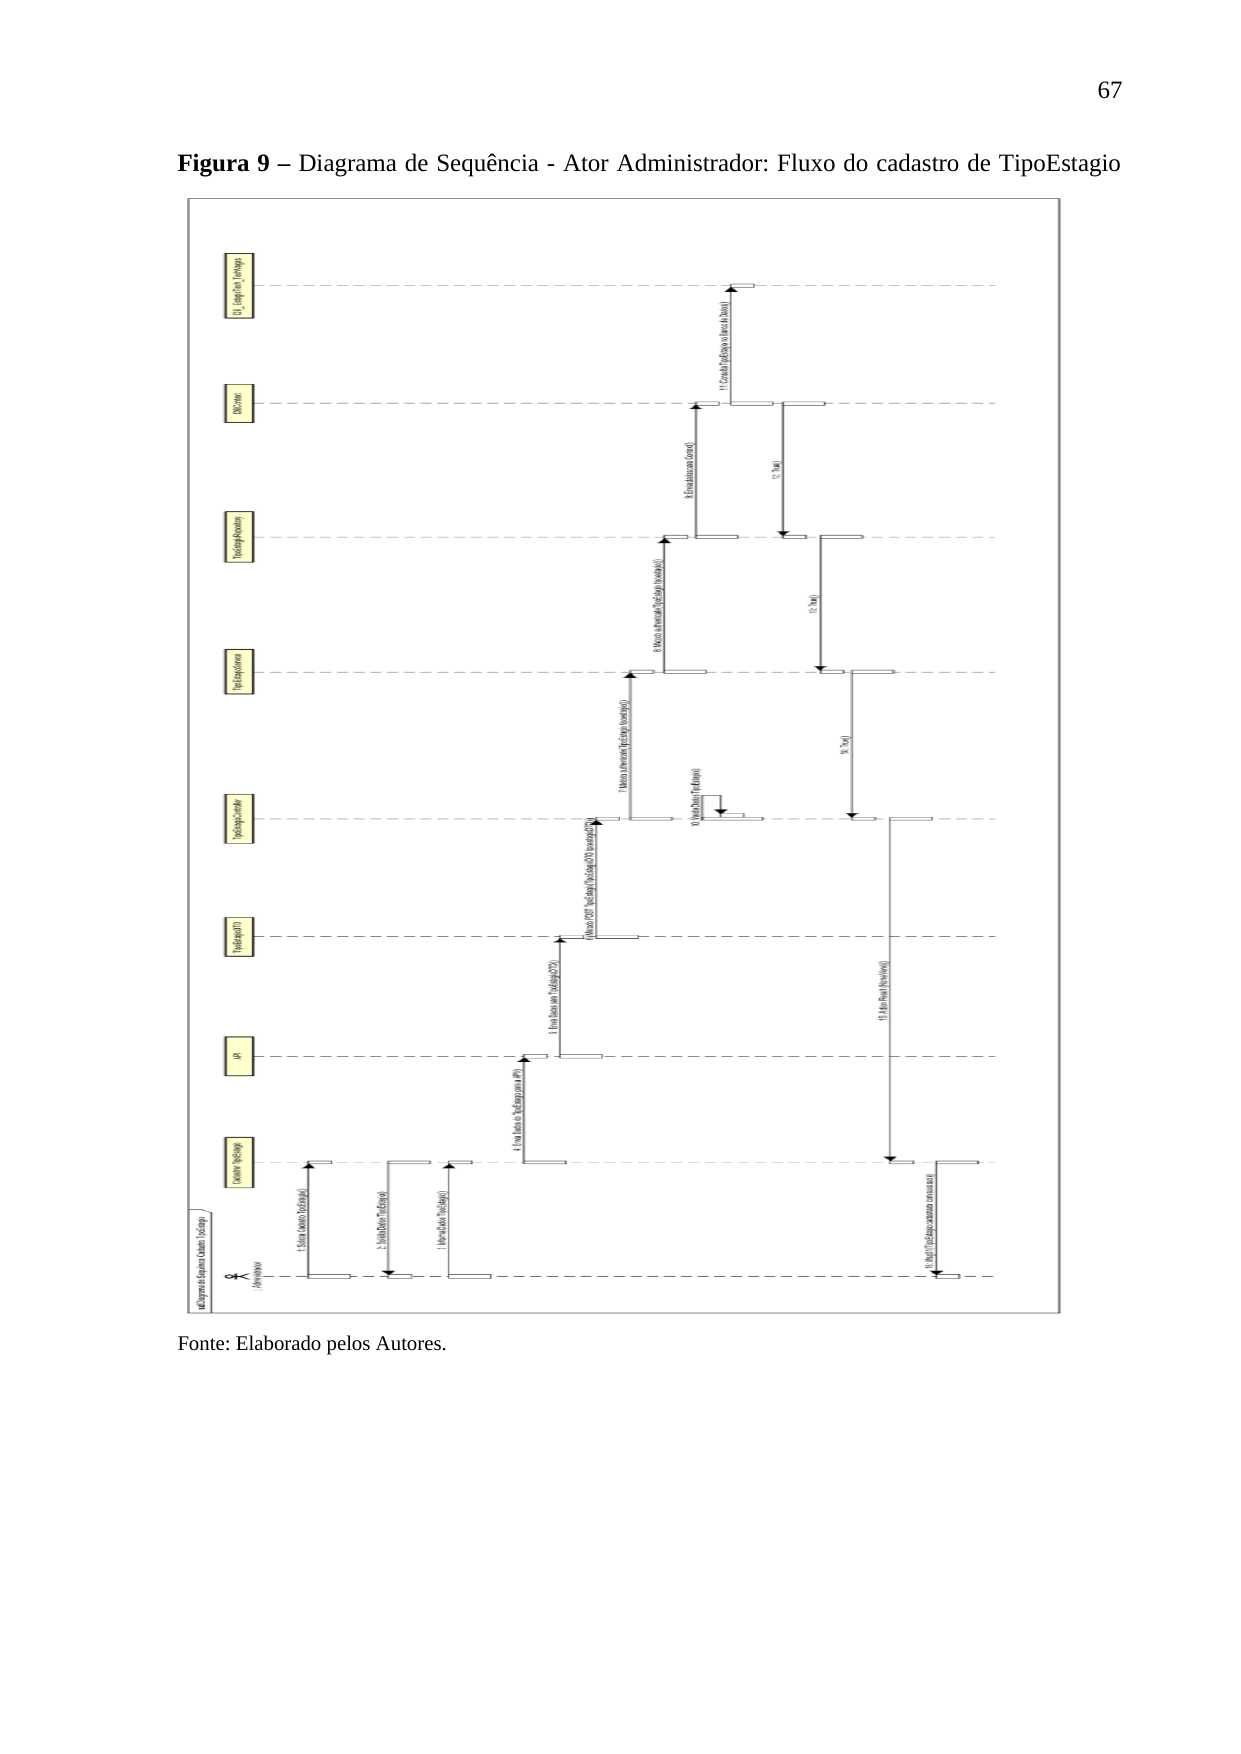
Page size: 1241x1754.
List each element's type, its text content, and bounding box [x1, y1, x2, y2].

picture [179, 195, 1067, 1316]
text Fonte: Elaborado pelos Autores. [177, 1331, 1122, 1354]
